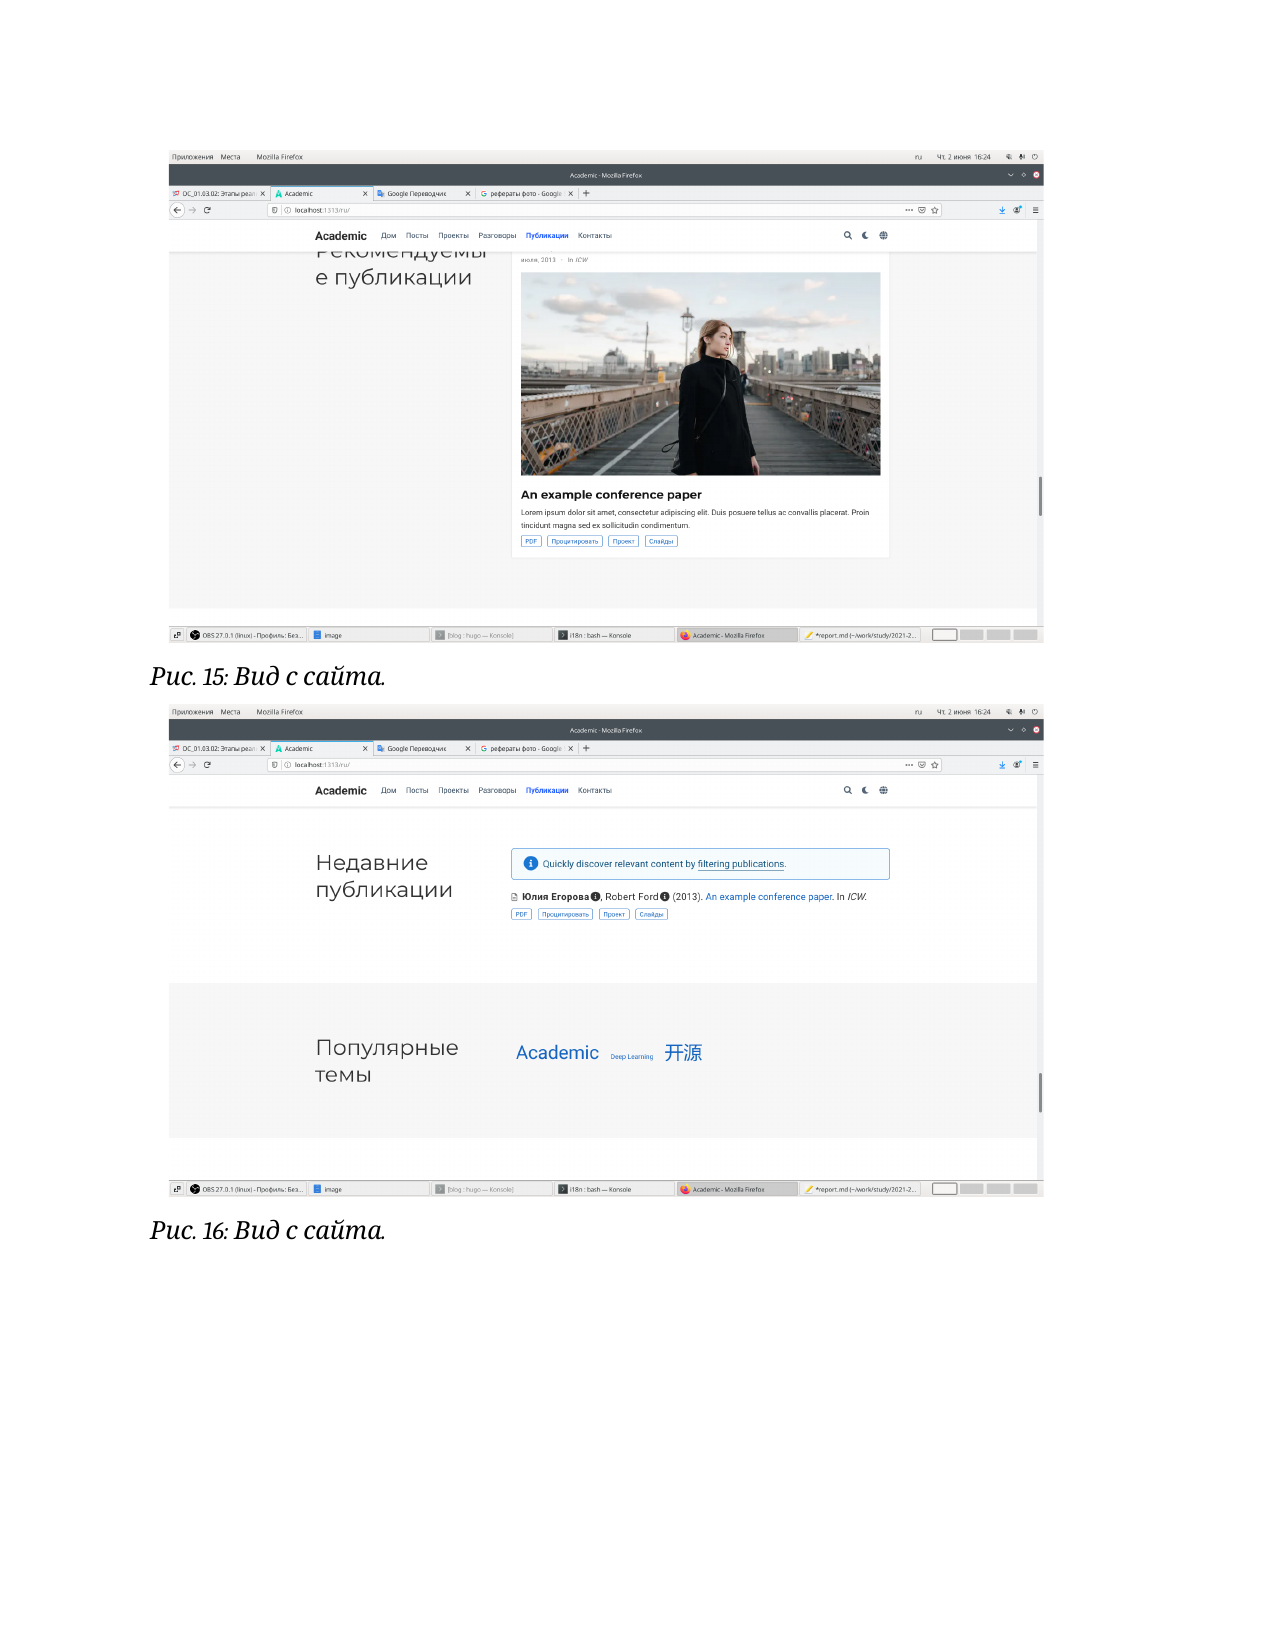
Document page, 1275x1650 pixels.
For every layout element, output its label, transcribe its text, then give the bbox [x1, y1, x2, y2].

text Рис. 16: Вид с сайта. [150, 1217, 1125, 1246]
picture [168, 150, 1044, 643]
text Рис. 15: Вид с сайта. [150, 663, 1125, 692]
picture [168, 704, 1044, 1197]
